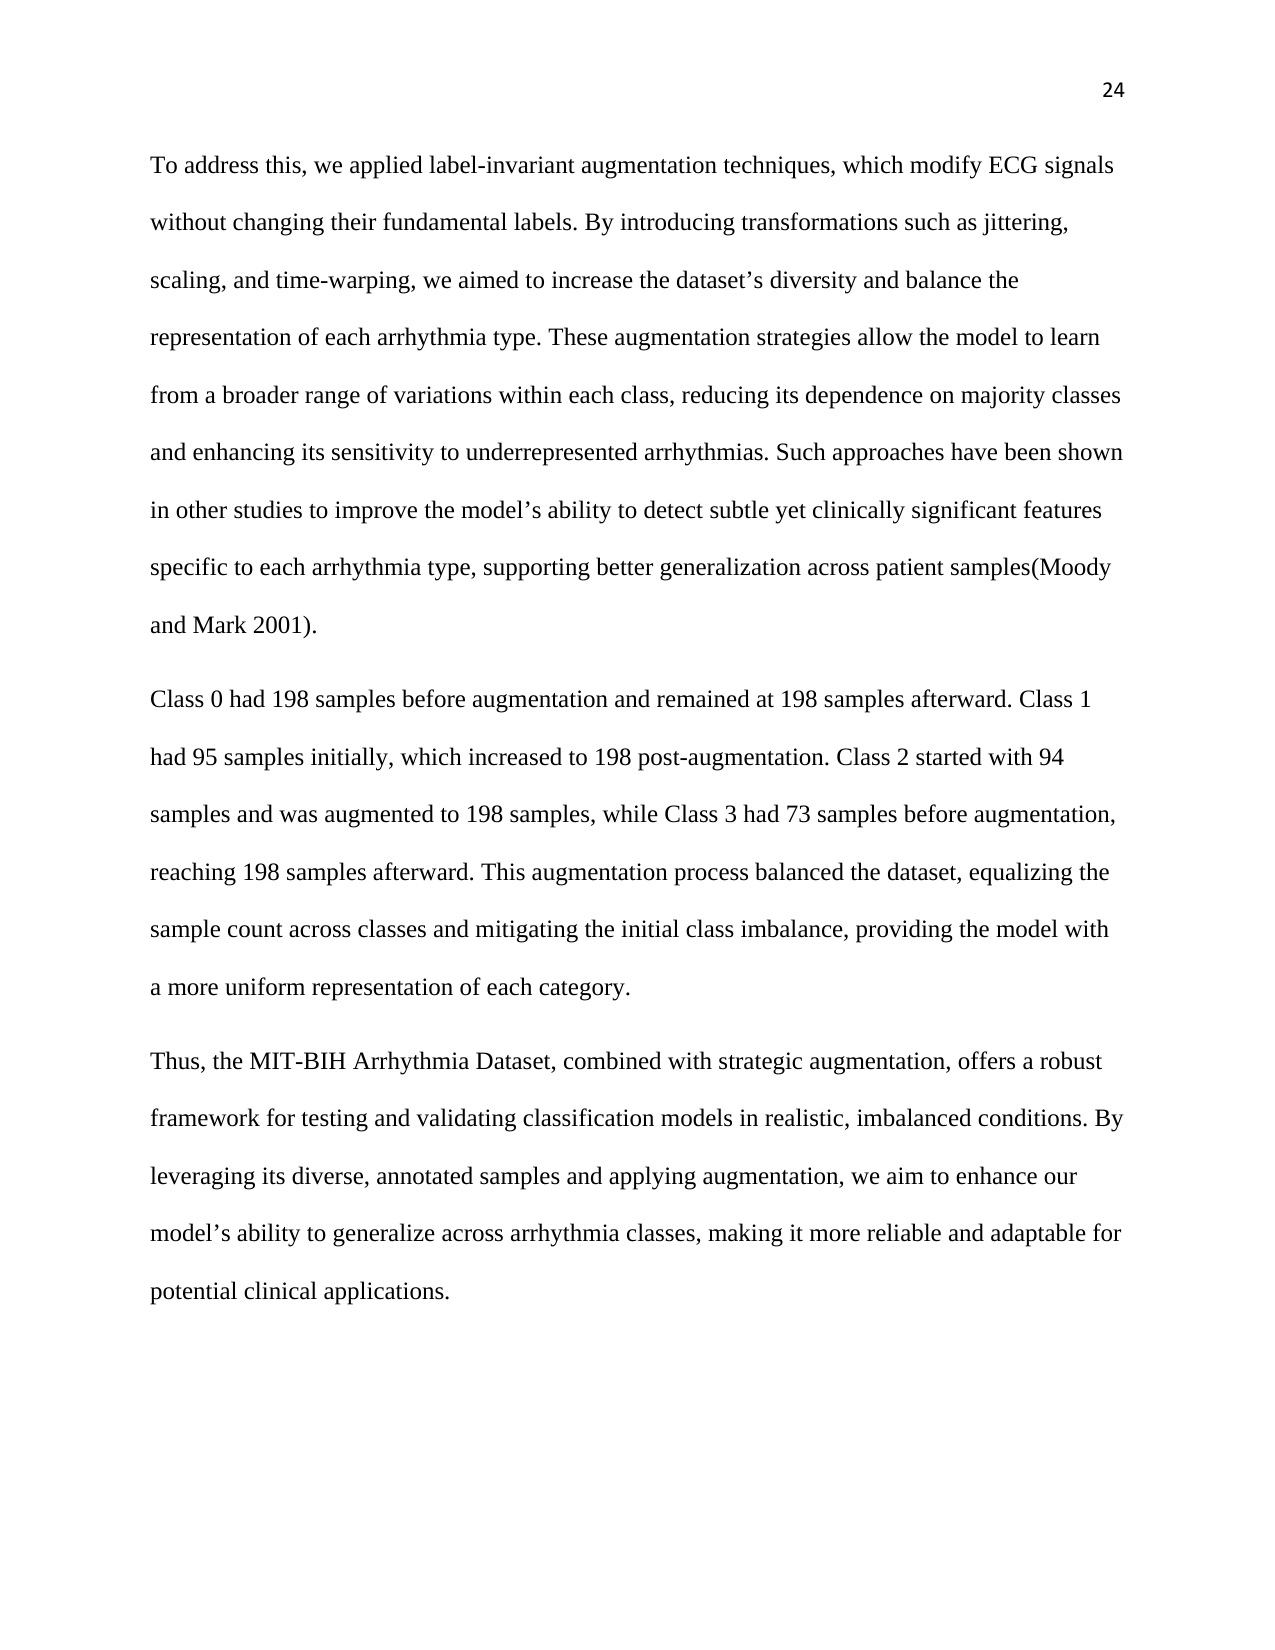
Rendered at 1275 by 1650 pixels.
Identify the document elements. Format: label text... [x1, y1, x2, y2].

text Class 0 had 198 samples before augmentation and remained at 198 samples afterward. Class 1 had 95 samples initially, which increased to 198 post-augmentation. Class 2 started with 94 samples and was augmented to 198 samples, while Class 3 had 73 samples before augmentation, reaching 198 samples afterward. This augmentation process balanced the dataset, equalizing the sample count across classes and mitigating the initial class imbalance, providing the model with a more uniform representation of each category. [150, 684, 1125, 1000]
text To address this, we applied label-invariant augmentation techniques, which modify ECG signals without changing their fundamental labels. By introducing transformations such as jittering, scaling, and time-warping, we aimed to increase the dataset’s diversity and balance the representation of each arrhythmia type. These augmentation strategies allow the model to learn from a broader range of variations within each class, reducing its dependence on majority classes and enhancing its sensitivity to underrepresented arrhythmias. Such approaches have been shown in other studies to improve the model’s ability to detect subtle yet clinically significant features specific to each arrhythmia type, supporting better generalization across patient samples(Moody and Mark 2001). [150, 150, 1125, 639]
text Thus, the MIT-BIH Arrhythmia Dataset, combined with strategic augmentation, offers a robust framework for testing and validating classification models in realistic, imbalanced conditions. By leveraging its diverse, annotated samples and applying augmentation, we aim to enhance our model’s ability to generalize across arrhythmia classes, making it more reliable and adaptable for potential clinical applications. [150, 1046, 1125, 1304]
